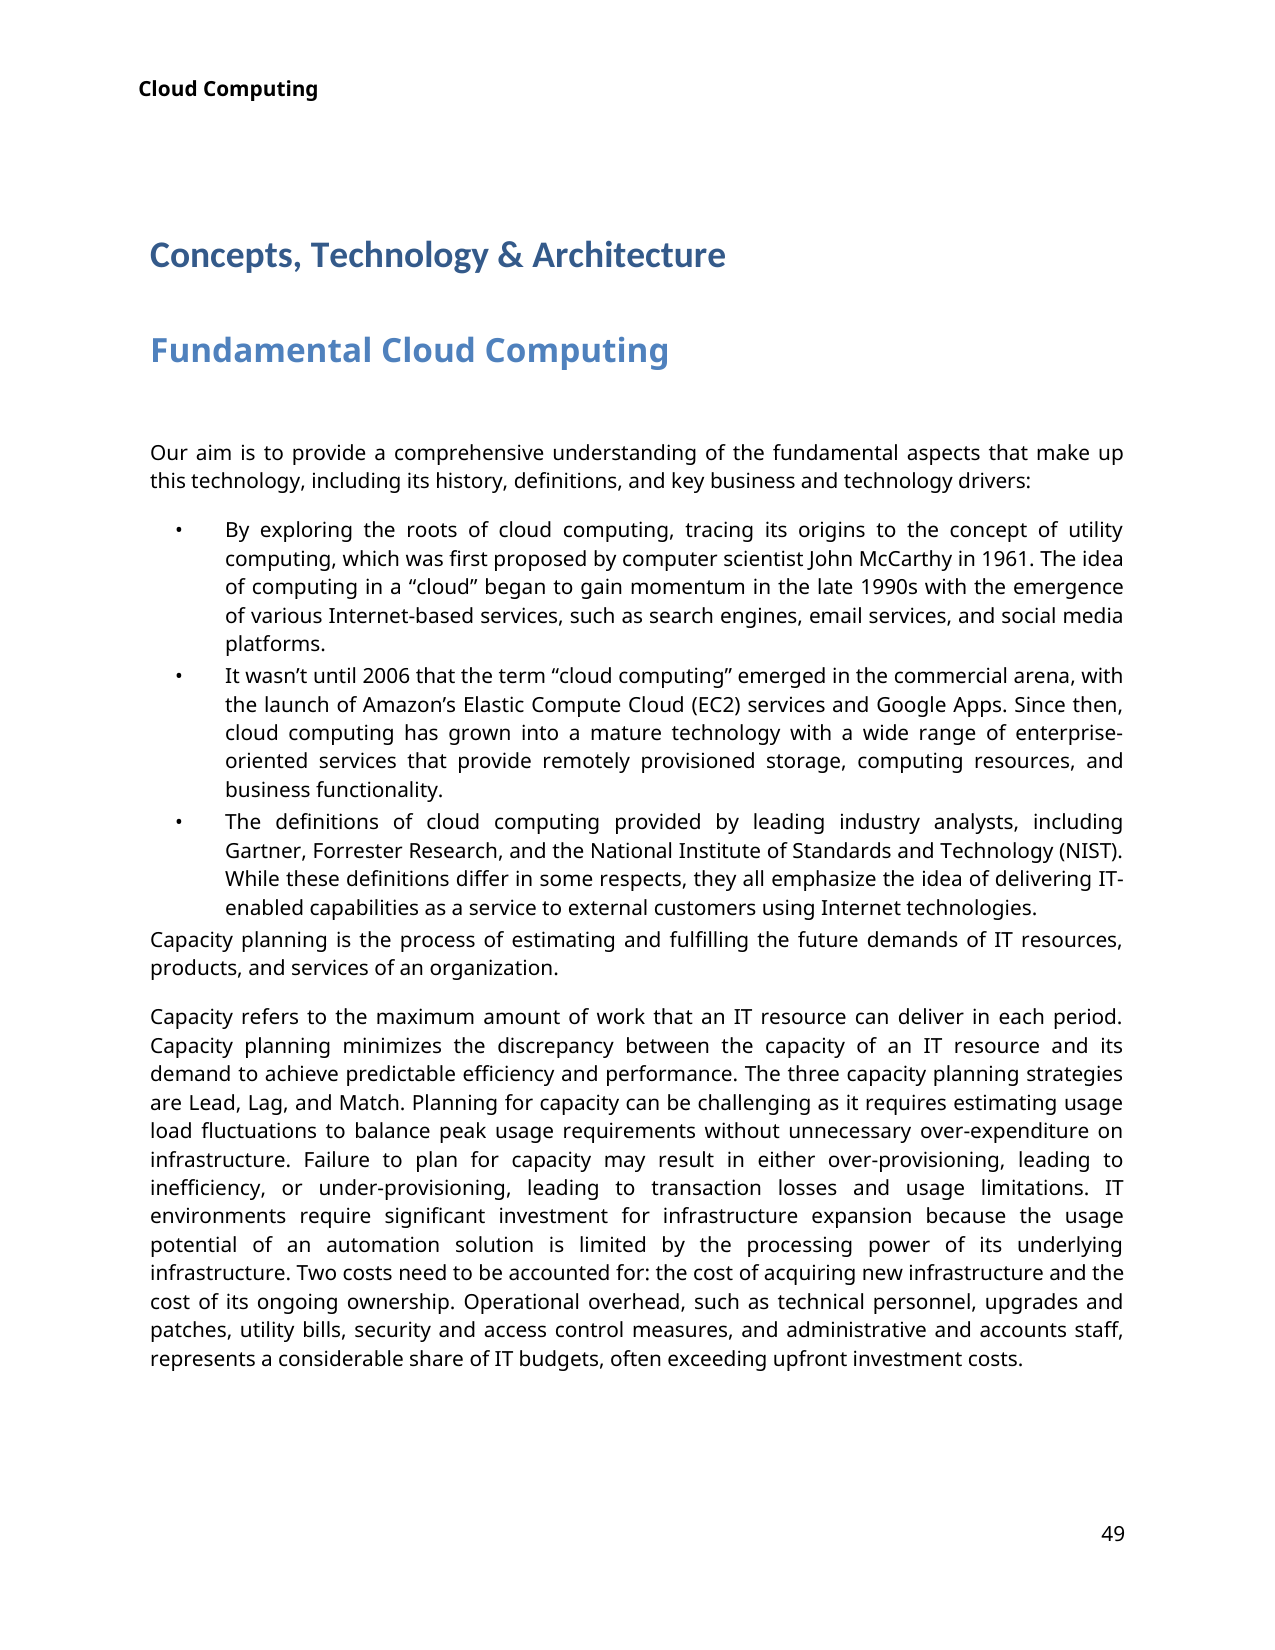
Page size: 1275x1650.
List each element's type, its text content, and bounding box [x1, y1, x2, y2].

list By exploring the roots of cloud computing, tracing its origins to the concept of utility computing, which was first proposed by computer scientist John McCarthy in 1961. The idea of computing in a “cloud” began to gain momentum in the late 1990s with the emergence of various Internet-based services, such as search engines, email services, and social media platforms. [175, 515, 1125, 658]
text Our aim is to provide a comprehensive understanding of the fundamental aspects that make up this technology, including its history, definitions, and key business and technology drivers: [150, 438, 1125, 494]
text Capacity planning is the process of estimating and fulfilling the future demands of IT resources, products, and services of an organization. [150, 925, 1125, 982]
title Concepts, Technology & Architecture [150, 231, 1125, 276]
subtitle Fundamental Cloud Computing [150, 326, 1125, 372]
list It wasn’t until 2006 that the term “cloud computing” emerged in the commercial arena, with the launch of Amazon’s Elastic Compute Cloud (EC2) services and Google Apps. Since then, cloud computing has grown into a mature technology with a wide range of enterprise-oriented services that provide remotely provisioned storage, computing resources, and business functionality. [175, 661, 1125, 803]
list The definitions of cloud computing provided by leading industry analysts, including Gartner, Forrester Research, and the National Institute of Standards and Technology (NIST). While these definitions differ in some respects, they all emphasize the idea of delivering IT-enabled capabilities as a service to external customers using Internet technologies. [175, 807, 1125, 921]
text Capacity refers to the maximum amount of work that an IT resource can deliver in each period. Capacity planning minimizes the discrepancy between the capacity of an IT resource and its demand to achieve predictable efficiency and performance. The three capacity planning strategies are Lead, Lag, and Match. Planning for capacity can be challenging as it requires estimating usage load fluctuations to balance peak usage requirements without unnecessary over-expenditure on infrastructure. Failure to plan for capacity may result in either over-provisioning, leading to inefficiency, or under-provisioning, leading to transaction losses and usage limitations. IT environments require significant investment for infrastructure expansion because the usage potential of an automation solution is limited by the processing power of its underlying infrastructure. Two costs need to be accounted for: the cost of acquiring new infrastructure and the cost of its ongoing ownership. Operational overhead, such as technical personnel, upgrades and patches, utility bills, security and access control measures, and administrative and accounts staff, represents a considerable share of IT budgets, often exceeding upfront investment costs. [150, 1002, 1125, 1372]
